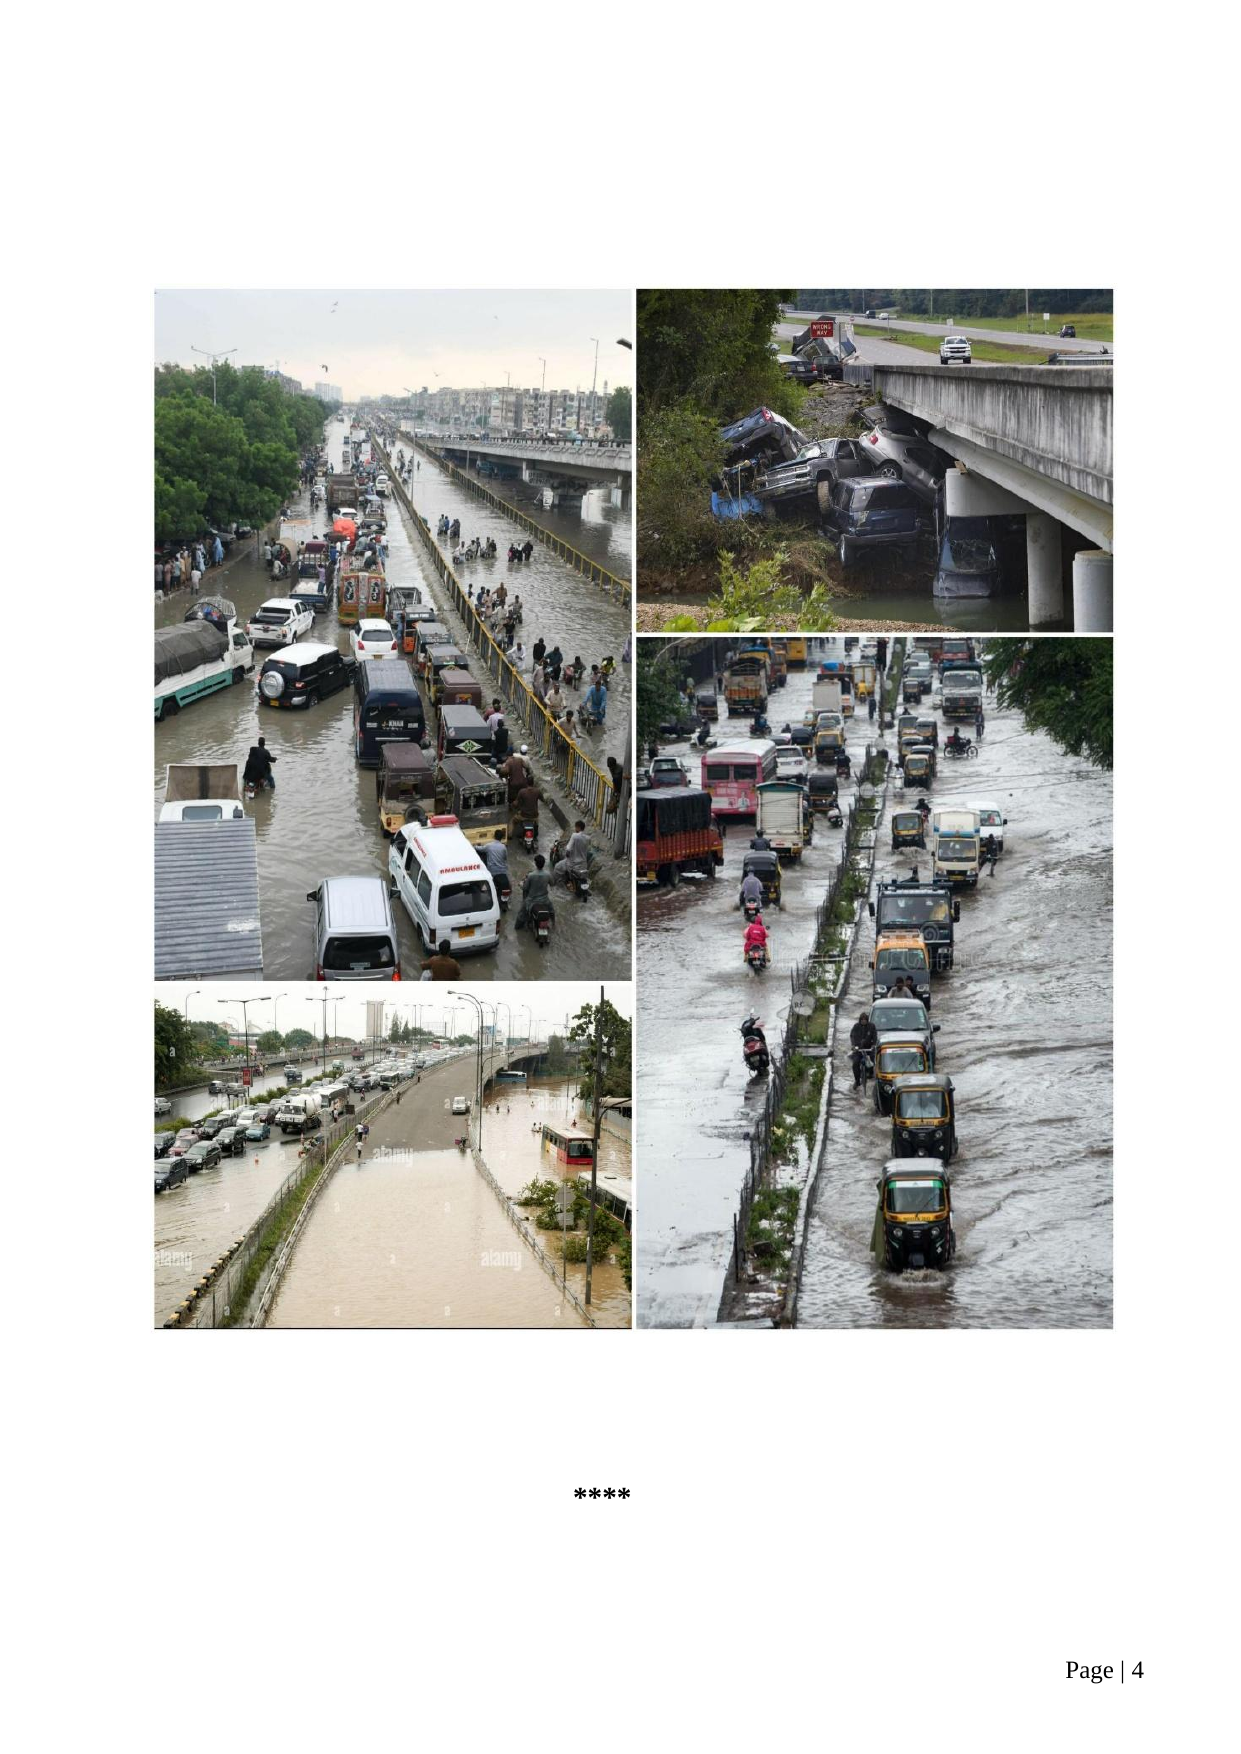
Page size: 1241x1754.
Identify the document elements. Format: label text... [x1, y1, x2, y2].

picture [150, 283, 1118, 1334]
text **** [150, 1480, 1144, 1513]
